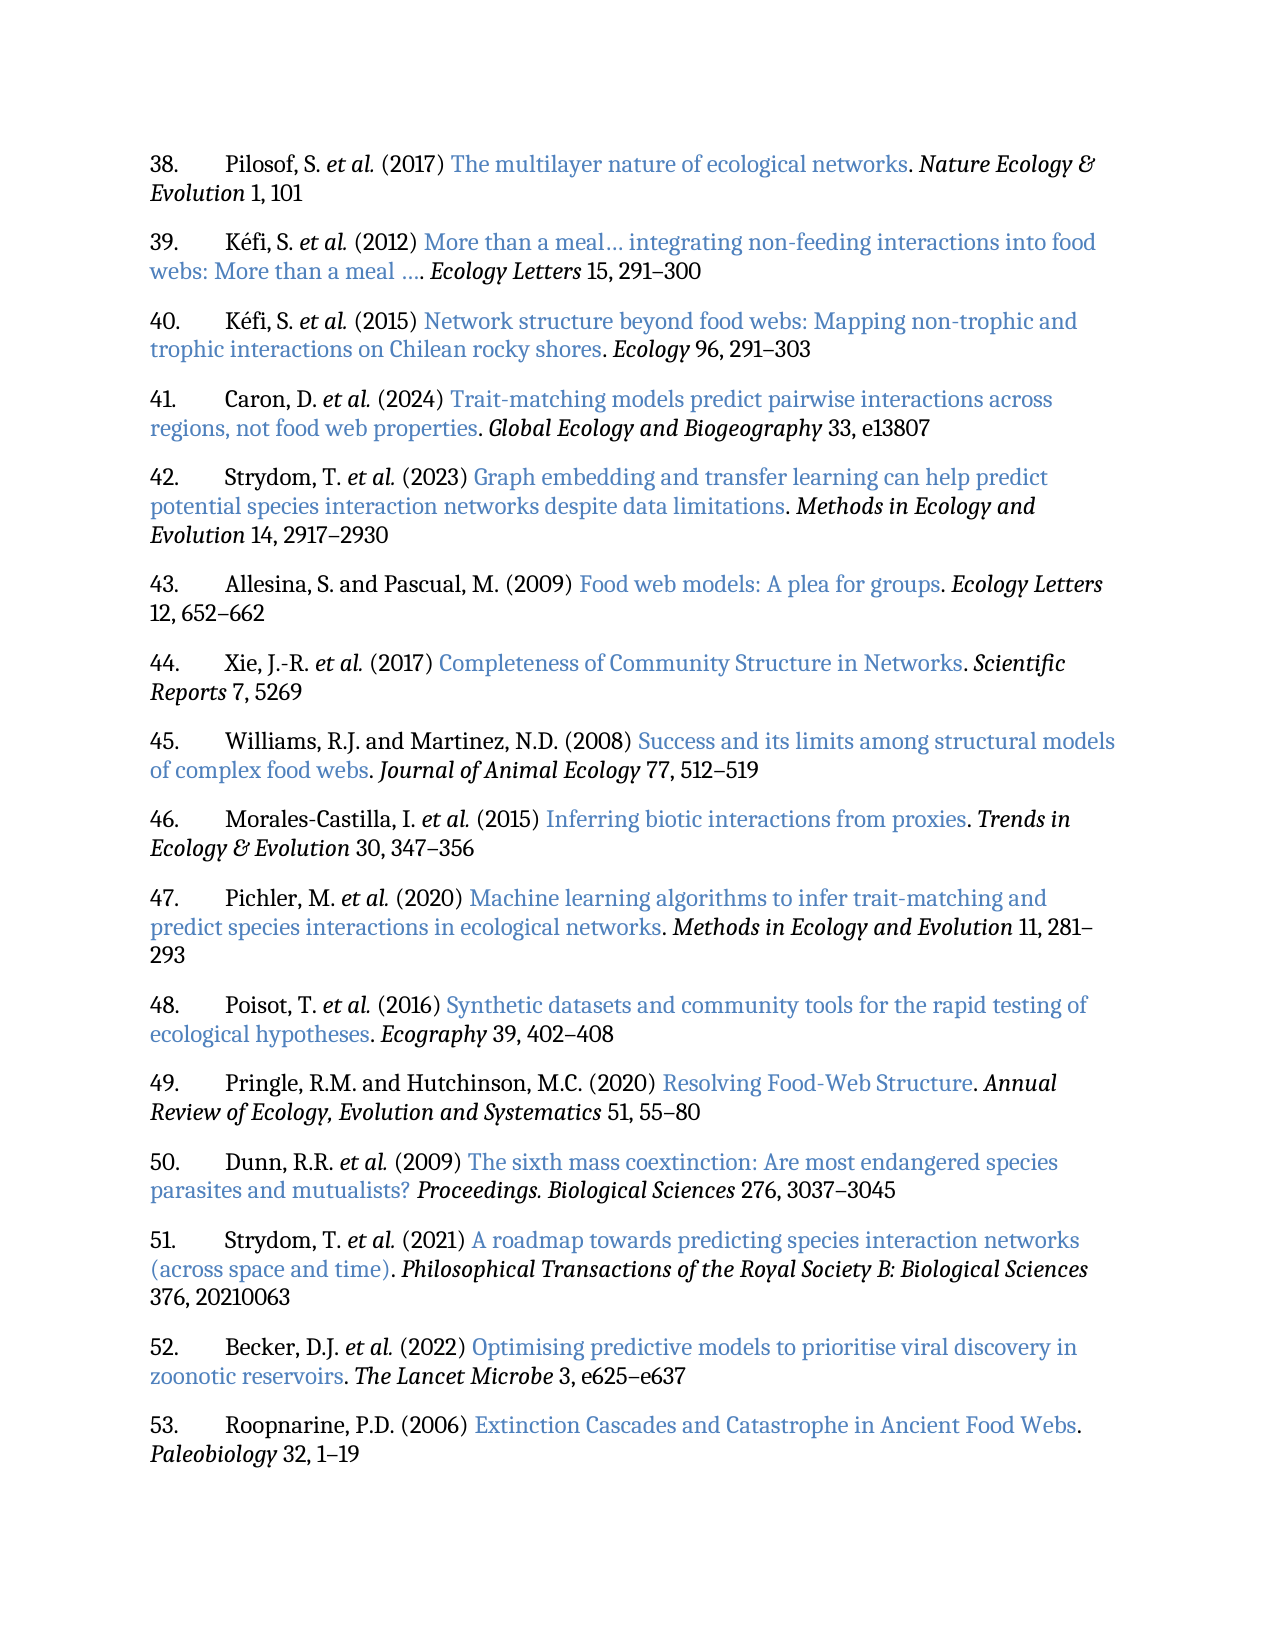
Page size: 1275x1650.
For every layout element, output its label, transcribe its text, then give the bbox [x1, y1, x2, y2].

text 43. Allesina, S. and Pascual, M. (2009) Food web models: A plea for groups. Ecology Letters 12, 652–662 [150, 570, 1125, 628]
text 38. Pilosof, S. et al. (2017) The multilayer nature of ecological networks. Nature Ecology & Evolution 1, 101 [150, 150, 1125, 207]
text 52. Becker, D.J. et al. (2022) Optimising predictive models to prioritise viral discovery in zoonotic reservoirs. The Lancet Microbe 3, e625–e637 [150, 1333, 1125, 1390]
text 50. Dunn, R.R. et al. (2009) The sixth mass coextinction: Are most endangered species parasites and mutualists? Proceedings. Biological Sciences 276, 3037–3045 [150, 1147, 1125, 1205]
text 41. Caron, D. et al. (2024) Trait-matching models predict pairwise interactions across regions, not food web properties. Global Ecology and Biogeography 33, e13807 [150, 385, 1125, 442]
text 39. Kéfi, S. et al. (2012) More than a meal… integrating non-feeding interactions into food webs: More than a meal …. Ecology Letters 15, 291–300 [150, 228, 1125, 286]
text 51. Strydom, T. et al. (2021) A roadmap towards predicting species interaction networks (across space and time). Philosophical Transactions of the Royal Society B: Biological Sciences 376, 20210063 [150, 1226, 1125, 1312]
text 42. Strydom, T. et al. (2023) Graph embedding and transfer learning can help predict potential species interaction networks despite data limitations. Methods in Ecology and Evolution 14, 2917–2930 [150, 463, 1125, 549]
text 47. Pichler, M. et al. (2020) Machine learning algorithms to infer trait-matching and predict species interactions in ecological networks. Methods in Ecology and Evolution 11, 281–293 [150, 884, 1125, 970]
text 48. Poisot, T. et al. (2016) Synthetic datasets and community tools for the rapid testing of ecological hypotheses. Ecography 39, 402–408 [150, 991, 1125, 1048]
text 45. Williams, R.J. and Martinez, N.D. (2008) Success and its limits among structural models of complex food webs. Journal of Animal Ecology 77, 512–519 [150, 727, 1125, 784]
text 40. Kéfi, S. et al. (2015) Network structure beyond food webs: Mapping non-trophic and trophic interactions on Chilean rocky shores. Ecology 96, 291–303 [150, 307, 1125, 364]
text 53. Roopnarine, P.D. (2006) Extinction Cascades and Catastrophe in Ancient Food Webs. Paleobiology 32, 1–19 [150, 1411, 1125, 1469]
text 49. Pringle, R.M. and Hutchinson, M.C. (2020) Resolving Food-Web Structure. Annual Review of Ecology, Evolution and Systematics 51, 55–80 [150, 1069, 1125, 1127]
text 46. Morales-Castilla, I. et al. (2015) Inferring biotic interactions from proxies. Trends in Ecology & Evolution 30, 347–356 [150, 805, 1125, 863]
text 44. Xie, J.-R. et al. (2017) Completeness of Community Structure in Networks. Scientific Reports 7, 5269 [150, 649, 1125, 706]
